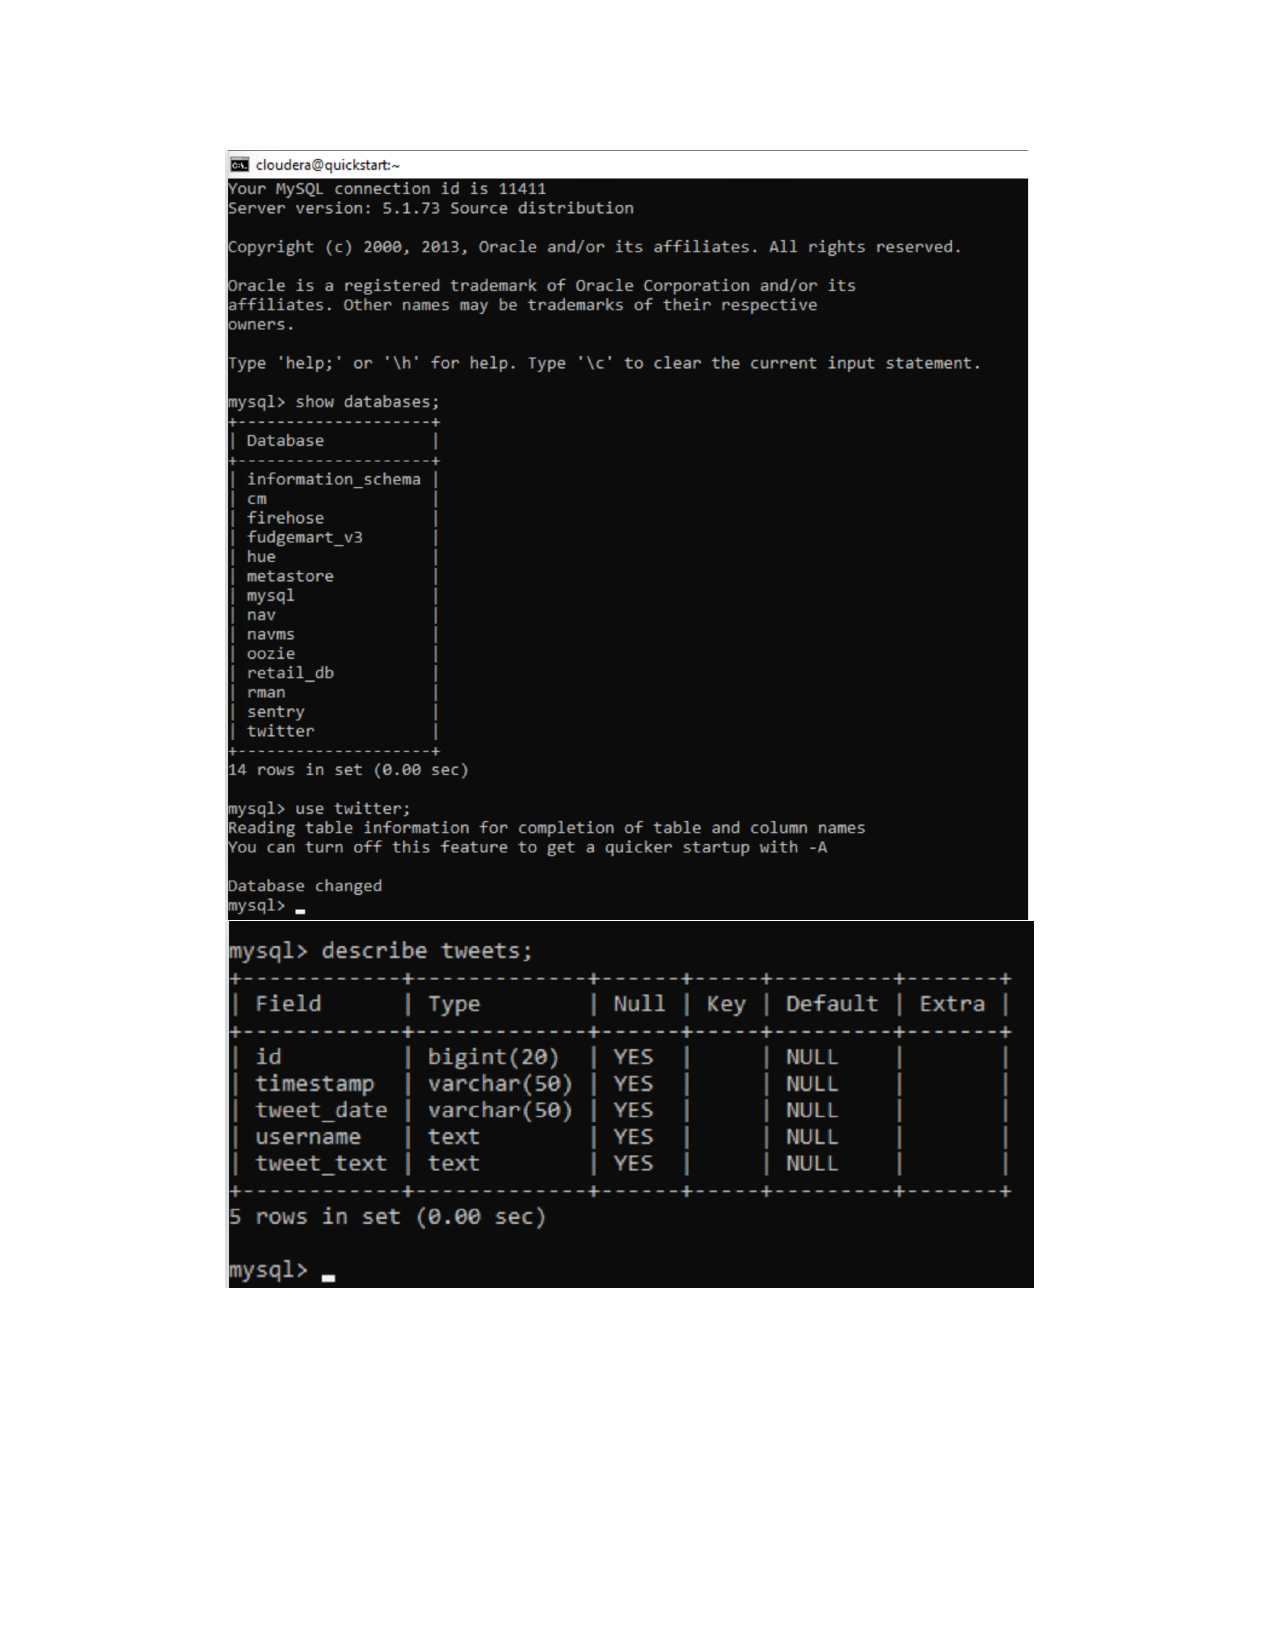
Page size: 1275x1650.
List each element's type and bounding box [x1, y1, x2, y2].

picture [225, 150, 1029, 920]
picture [225, 921, 1034, 1288]
